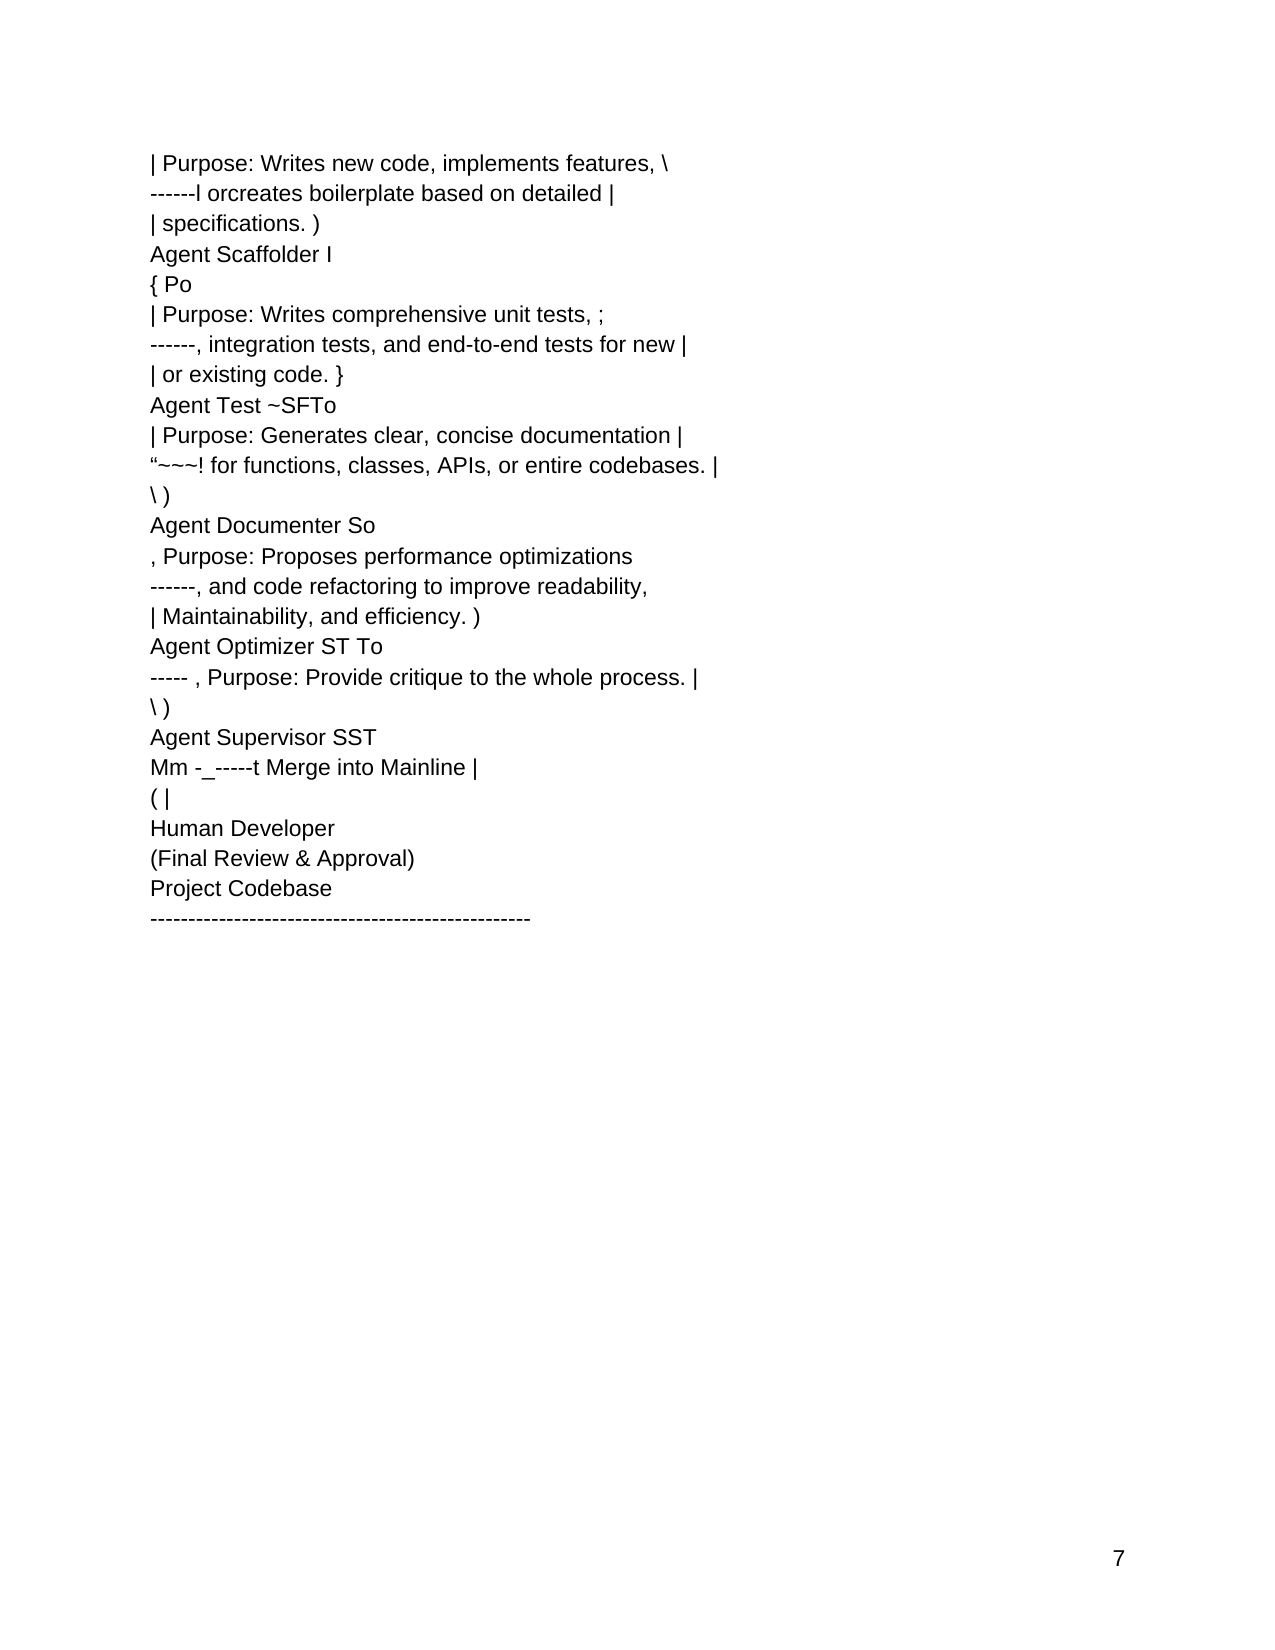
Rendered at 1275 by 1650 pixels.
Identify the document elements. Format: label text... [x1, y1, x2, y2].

text | Purpose: Writes new code, implements features, \ ------l orcreates boilerplate based on detailed | | specifications. ) Agent Scaffolder I { Po | Purpose: Writes comprehensive unit tests, ; ------, integration tests, and end-to-end tests for new | | or existing code. } Agent Test ~SFTo | Purpose: Generates clear, concise documentation | “~~~! for functions, classes, APIs, or entire codebases. | \ ) Agent Documenter So , Purpose: Proposes performance optimizations ------, and code refactoring to improve readability, | Maintainability, and efficiency. ) Agent Optimizer ST To ----- , Purpose: Provide critique to the whole process. | \ ) Agent Supervisor SST Mm -_-----t Merge into Mainline | ( | Human Developer (Final Review & Approval) Project Codebase [150, 150, 1125, 901]
text -------------------------------------------------- [150, 905, 1125, 932]
